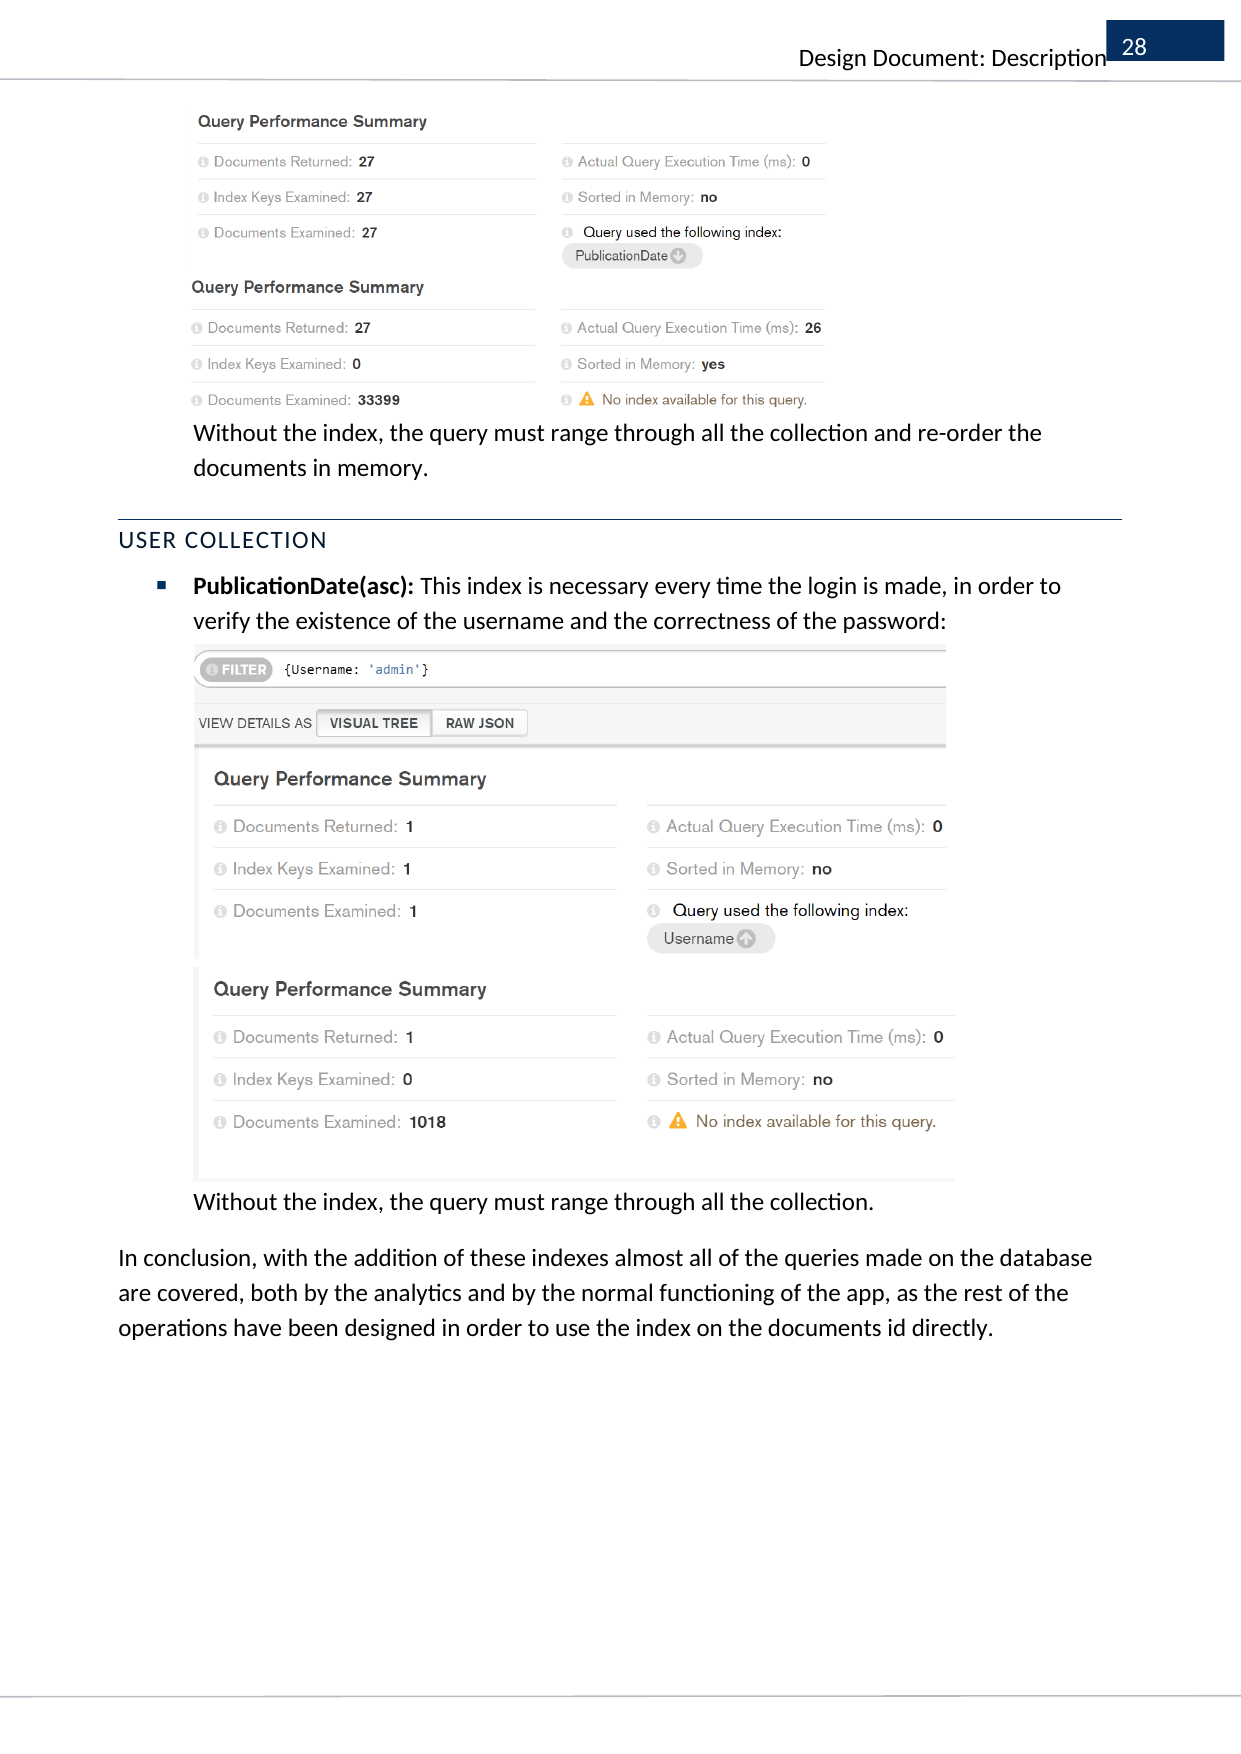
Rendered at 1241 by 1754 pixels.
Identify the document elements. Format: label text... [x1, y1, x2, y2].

picture [193, 967, 955, 1182]
subtitle User Collection [118, 520, 1122, 555]
picture [184, 104, 826, 272]
text In conclusion, with the addition of these indexes almost all of the queries made on the database are covered, both by the analytics and by the normal functioning of the app, as the rest of the operations have been designed in order to use the index on the documents id directly. [118, 1242, 1122, 1377]
picture [194, 644, 947, 959]
list PublicationDate(asc): This index is necessary every time the login is made, in order to verify the existence of the username and the correctness of the password: [156, 570, 1122, 635]
picture [184, 275, 825, 418]
